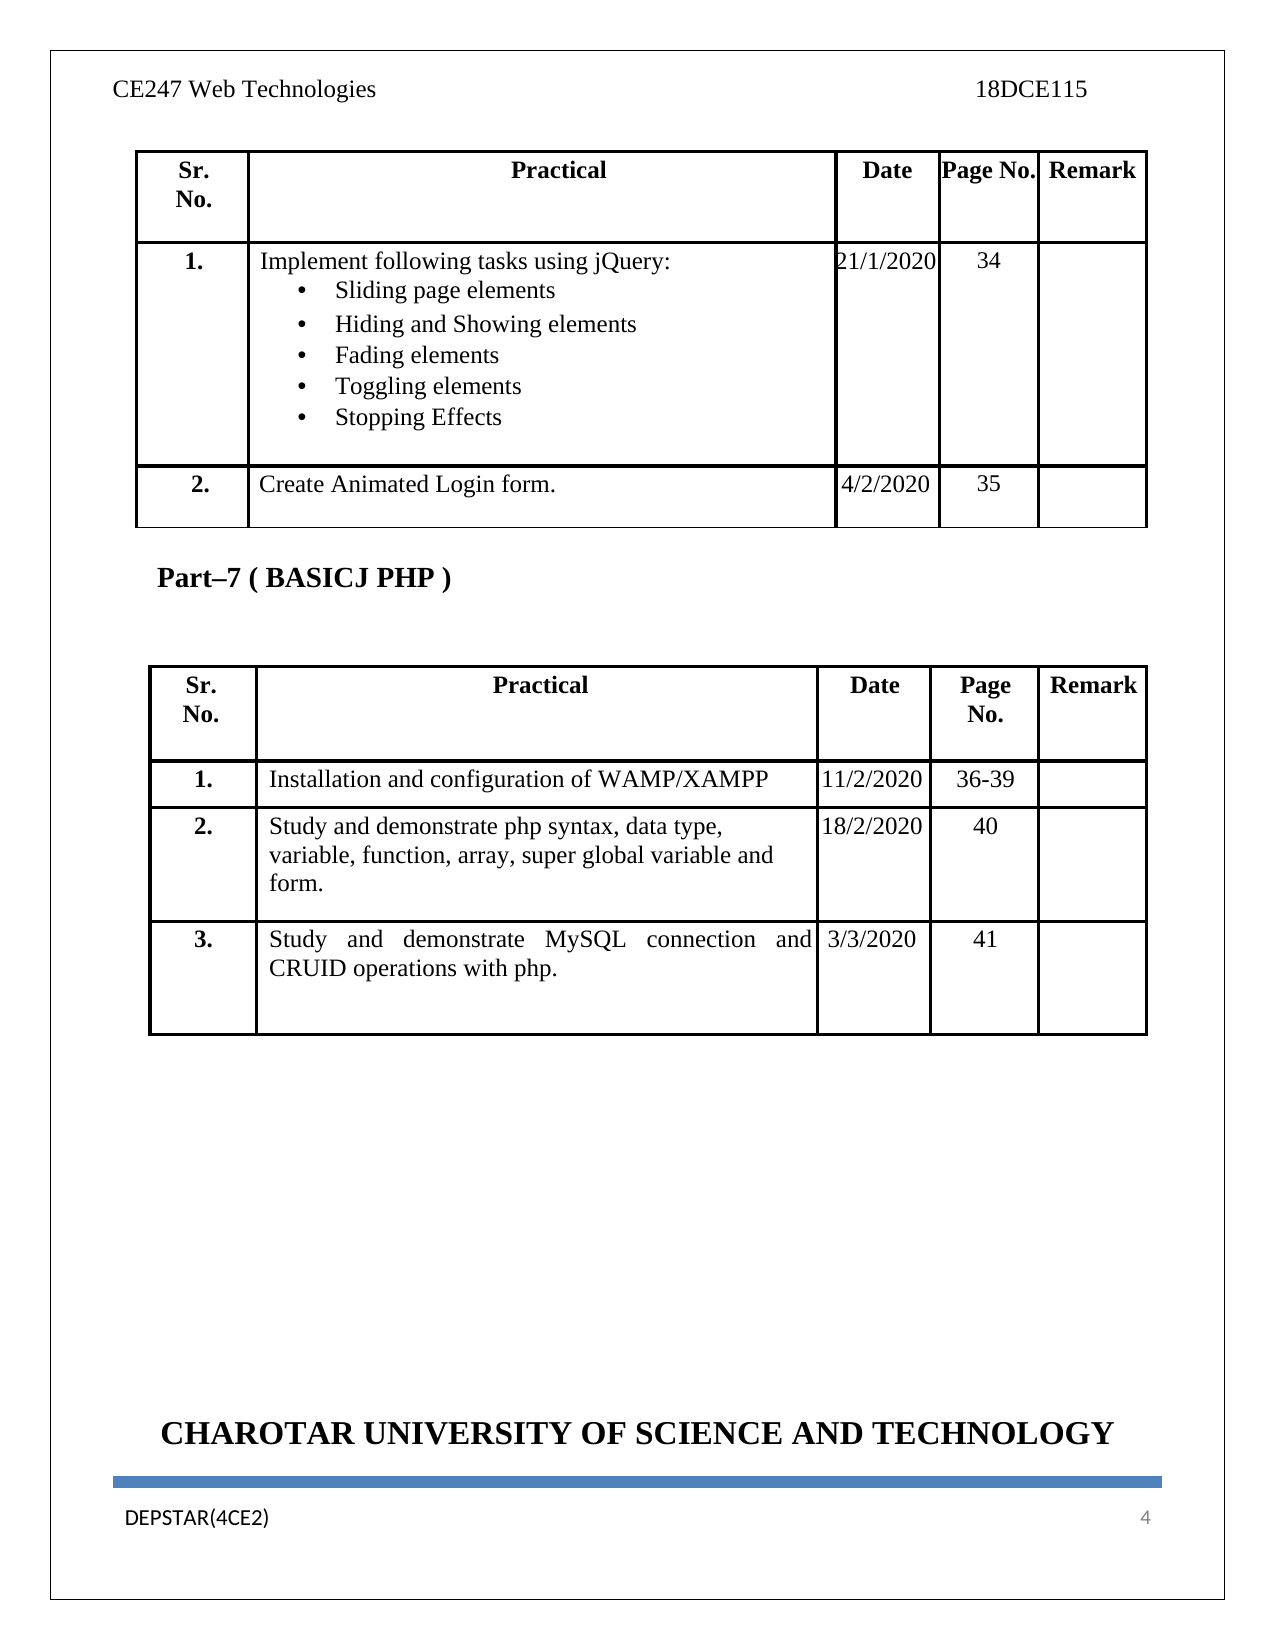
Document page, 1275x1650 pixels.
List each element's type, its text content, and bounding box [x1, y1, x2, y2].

table_cell 18/2/2020 [819, 809, 929, 919]
table_cell 21/1/2020 [838, 244, 938, 464]
table_cell 1. [152, 763, 255, 806]
text CHAROTAR UNIVERSITY OF SCIENCE AND TECHNOLOGY [112, 1413, 1162, 1452]
table_cell 40 [932, 809, 1037, 919]
table_cell 1. [138, 244, 247, 464]
table_cell Study and demonstrate MySQL connection and CRUID operations with php. [258, 923, 816, 1033]
table_header Practical [250, 153, 834, 241]
table_cell 34 [941, 244, 1037, 464]
table_cell [1040, 763, 1145, 806]
table_header Practical [258, 668, 816, 759]
table_cell 36-39 [932, 763, 1037, 806]
table_cell Create Animated Login form. [250, 468, 834, 527]
table_cell 3/3/2020 [819, 923, 929, 1033]
table_cell [1040, 244, 1145, 464]
table_cell Study and demonstrate php syntax, data type, variable, function, array, super global variable and form. [258, 809, 816, 919]
table_header Page No. [932, 668, 1037, 759]
table_cell 11/2/2020 [819, 763, 929, 806]
subtitle Part–7 ( BASICJ PHP ) [157, 560, 1162, 594]
table_header Page No. [941, 153, 1037, 241]
table_header Remark [1040, 153, 1145, 241]
table_cell 35 [941, 468, 1037, 527]
table_header Sr. No. [152, 668, 255, 759]
table_cell 3. [152, 923, 255, 1033]
table_cell 41 [932, 923, 1037, 1033]
table_header Remark [1040, 668, 1145, 759]
table_header Date [838, 153, 938, 241]
table_header Sr. No. [138, 153, 247, 241]
table_cell Installation and configuration of WAMP/XAMPP [258, 763, 816, 806]
table_cell 2. [152, 809, 255, 919]
table_cell 2. [138, 468, 247, 527]
table_cell [1040, 468, 1145, 527]
table_header Date [819, 668, 929, 759]
table_cell 4/2/2020 [838, 468, 938, 527]
table_cell [1040, 809, 1145, 919]
table_cell [1040, 923, 1145, 1033]
table_cell Implement following tasks using jQuery: Sliding page elements Hiding and Showing elements Fading elements Toggling elements Stopping Effects [250, 244, 834, 464]
